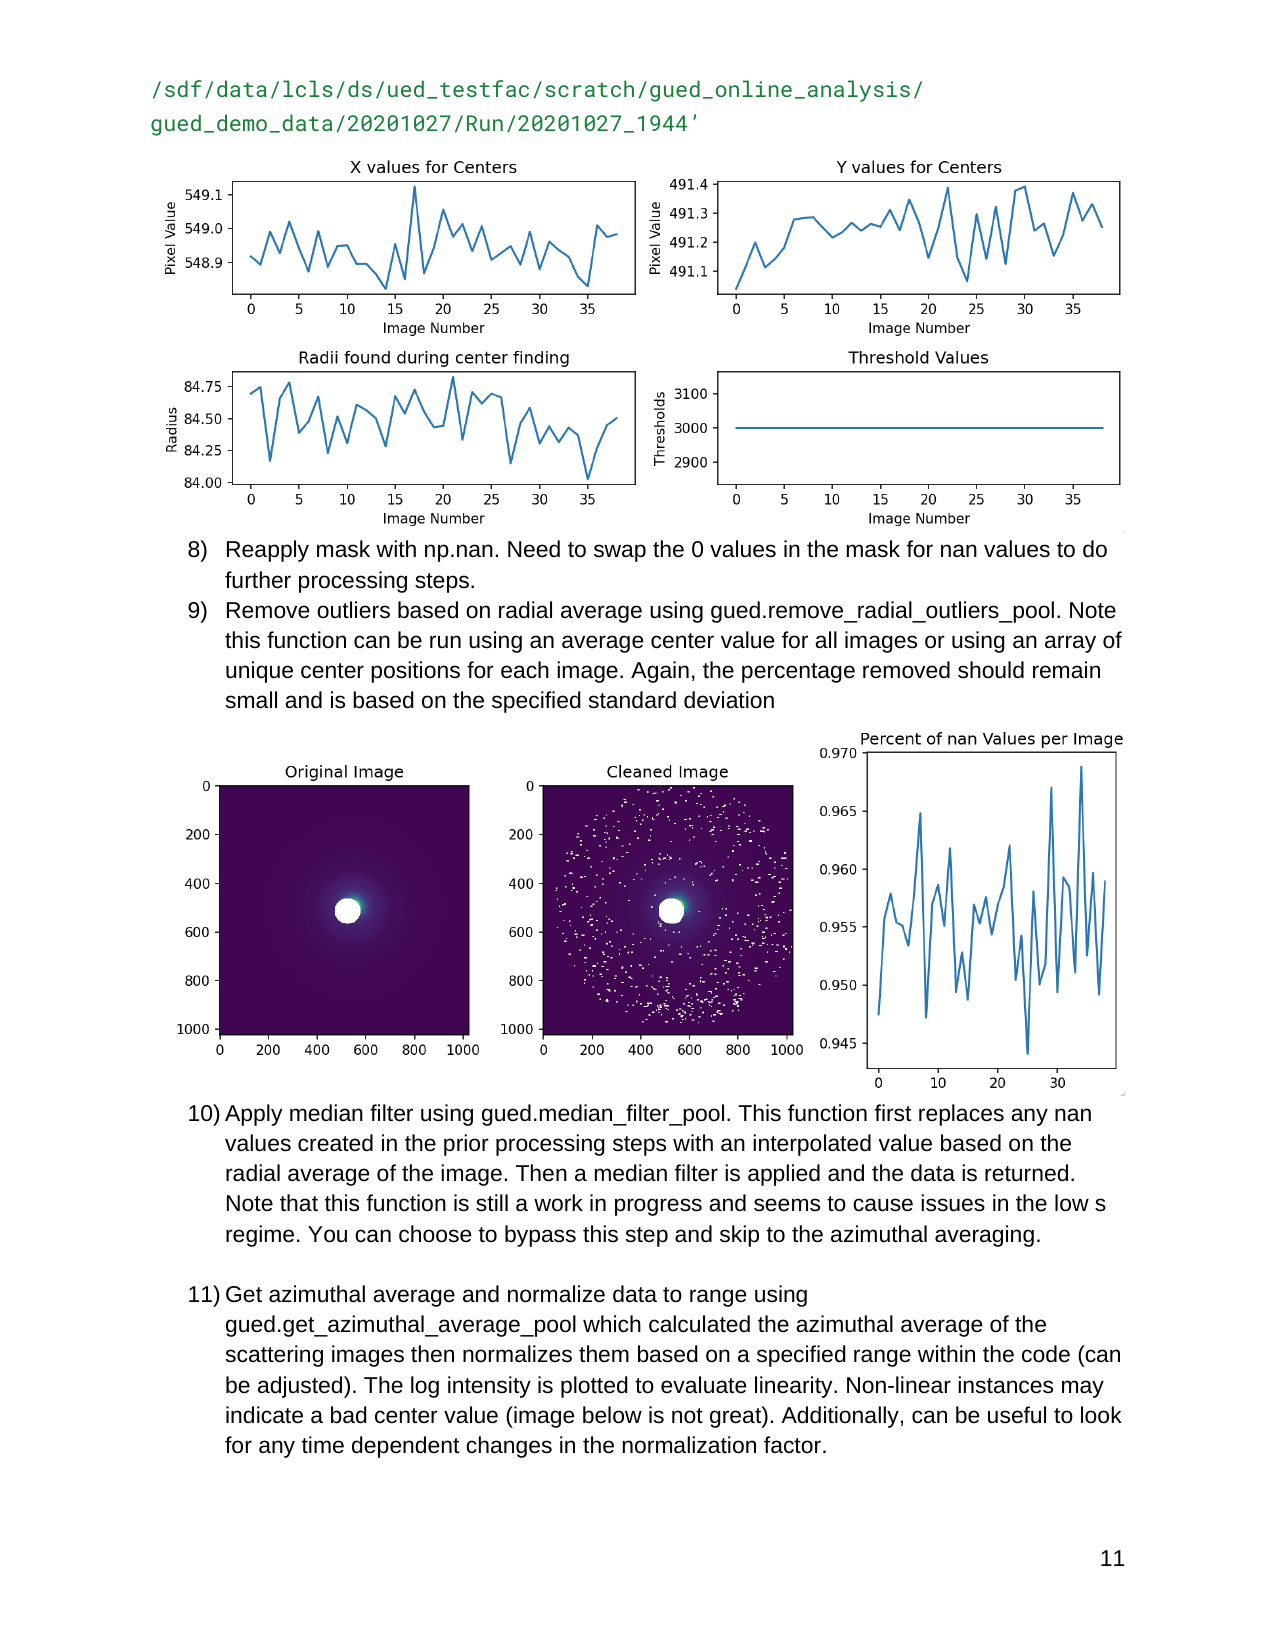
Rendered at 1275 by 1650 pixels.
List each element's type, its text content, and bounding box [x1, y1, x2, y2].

list Get azimuthal average and normalize data to range using gued.get_azimuthal_average_pool which calculated the azimuthal average of the scattering images then normalizes them based on a specified range within the code (can be adjusted). The log intensity is plotted to evaluate linearity. Non-linear instances may indicate a bad center value (image below is not great). Additionally, can be useful to look for any time dependent changes in the normalization factor. [187, 1281, 1125, 1458]
list Reapply mask with np.nan. Need to swap the 0 values in the mask for nan values to do further processing steps. [187, 536, 1125, 593]
picture [150, 150, 1125, 533]
list Apply median filter using gued.median_filter_pool. This function first replaces any nan values created in the prior processing steps with an interpolated value based on the radial average of the image. Then a median filter is applied and the data is returned. Note that this function is still a work in progress and seems to cause issues in the low s regime. You can choose to bypass this step and skip to the azimuthal averaging. [187, 1100, 1125, 1247]
list Remove outliers based on radial average using gued.remove_radial_outliers_pool. Note this function can be run using an average center value for all images or using an array of unique center positions for each image. Again, the percentage removed should remain small and is based on the specified standard deviation [187, 597, 1125, 714]
picture [150, 717, 1125, 1096]
